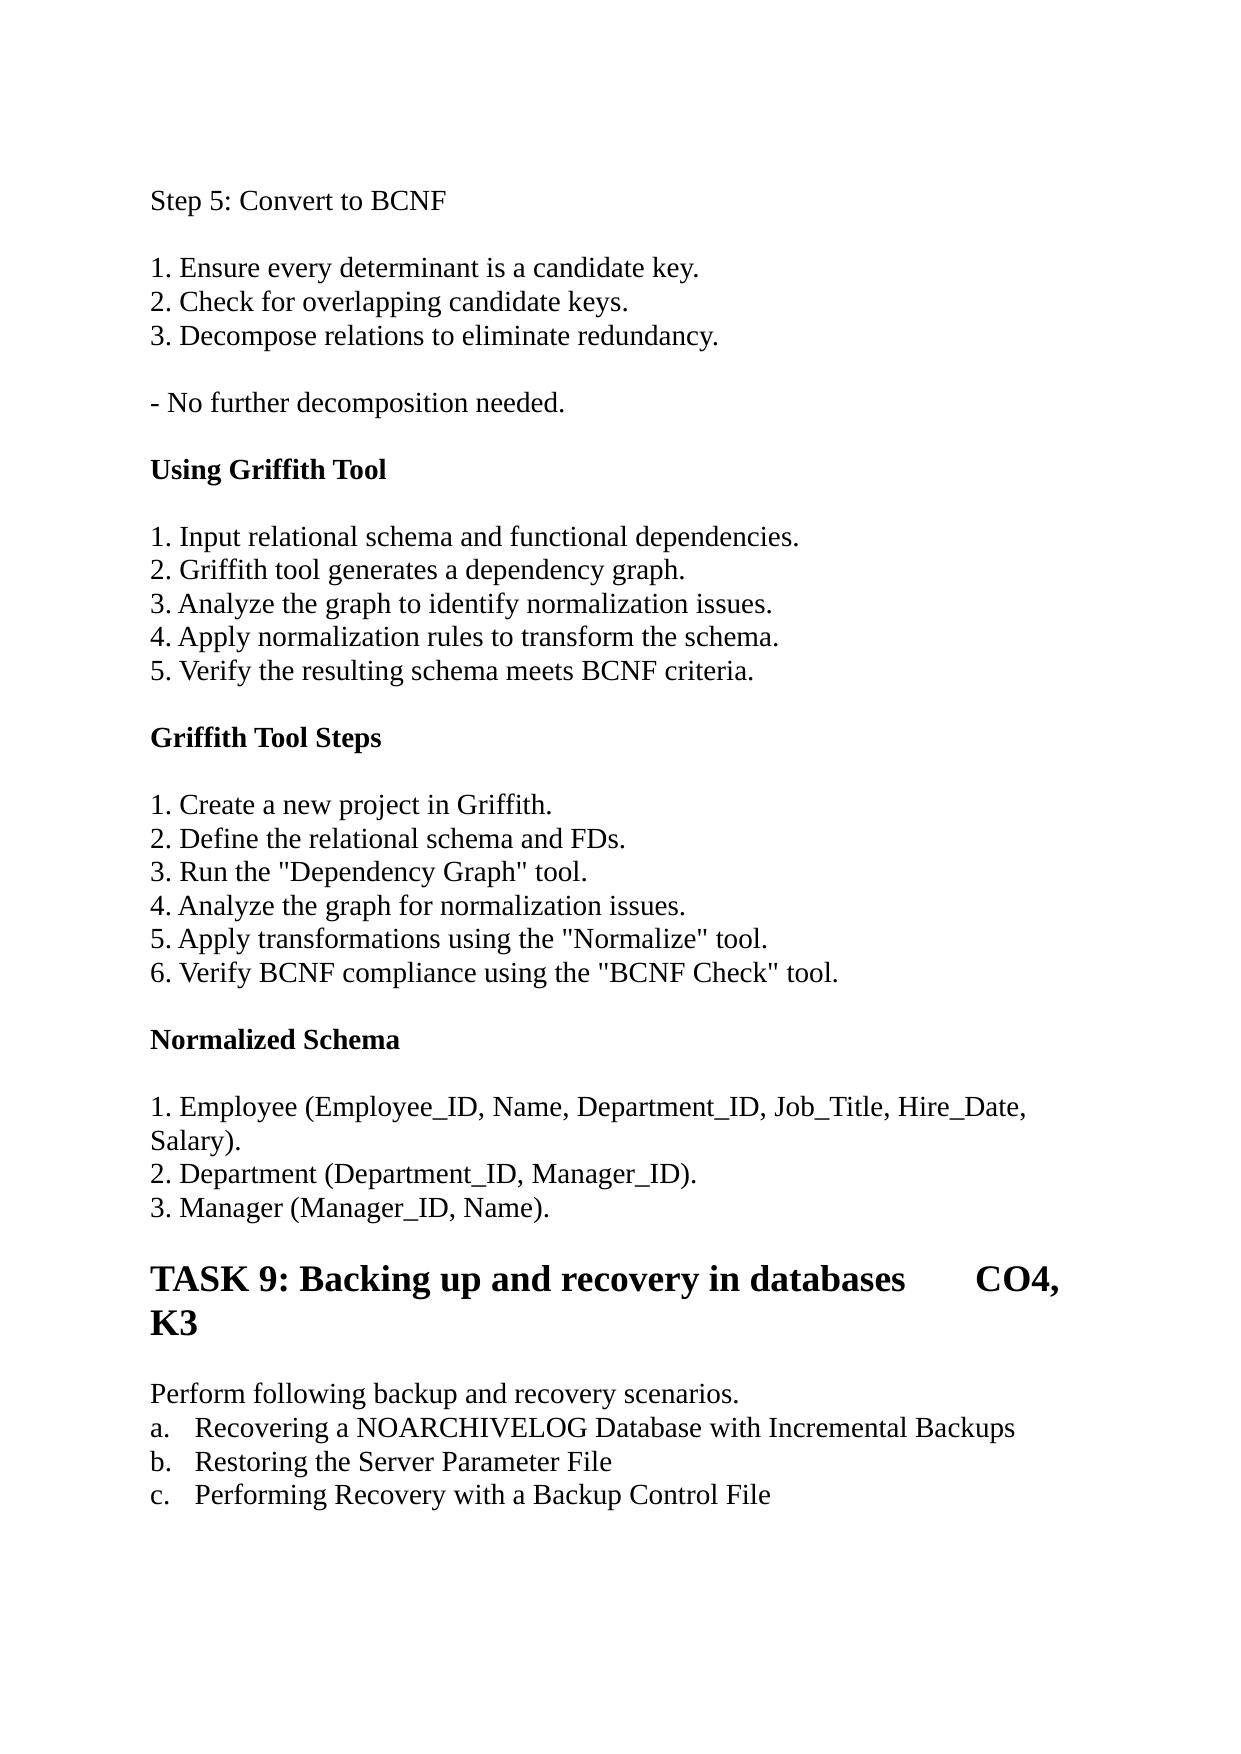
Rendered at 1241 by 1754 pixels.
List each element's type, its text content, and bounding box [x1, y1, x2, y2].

text Perform following backup and recovery scenarios. [150, 1377, 1090, 1410]
text 6. Verify BCNF compliance using the "BCNF Check" tool. [150, 955, 1090, 988]
text 2. Department (Department_ID, Manager_ID). [150, 1156, 1090, 1190]
text 1. Ensure every determinant is a candidate key. [150, 251, 1090, 284]
text Using Griffith Tool [150, 452, 1090, 485]
list Recovering a NOARCHIVELOG Database with Incremental Backups [150, 1410, 1090, 1444]
text 3. Analyze the graph to identify normalization issues. [150, 586, 1090, 619]
text 2. Define the relational schema and FDs. [150, 821, 1090, 854]
text 3. Manager (Manager_ID, Name). [150, 1190, 1090, 1223]
text 4. Apply normalization rules to transform the schema. [150, 619, 1090, 653]
text 5. Verify the resulting schema meets BCNF criteria. [150, 653, 1090, 687]
text Normalized Schema [150, 1022, 1090, 1056]
text 3. Run the "Dependency Graph" tool. [150, 854, 1090, 888]
text 3. Decompose relations to eliminate redundancy. [150, 318, 1090, 351]
list Restoring the Server Parameter File [150, 1444, 1090, 1477]
text 4. Analyze the graph for normalization issues. [150, 888, 1090, 921]
text 5. Apply transformations using the "Normalize" tool. [150, 921, 1090, 955]
text 1. Employee (Employee_ID, Name, Department_ID, Job_Title, Hire_Date, Salary). [150, 1089, 1090, 1156]
text TASK 9: Backing up and recovery in databases CO4, K3 [150, 1257, 1090, 1343]
text - No further decomposition needed. [150, 385, 1090, 418]
text 1. Input relational schema and functional dependencies. [150, 519, 1090, 552]
list Performing Recovery with a Backup Control File [150, 1477, 1090, 1511]
text 2. Check for overlapping candidate keys. [150, 284, 1090, 318]
text Griffith Tool Steps [150, 720, 1090, 754]
text Step 5: Convert to BCNF [150, 183, 1090, 217]
text 1. Create a new project in Griffith. [150, 787, 1090, 821]
text 2. Griffith tool generates a dependency graph. [150, 552, 1090, 586]
